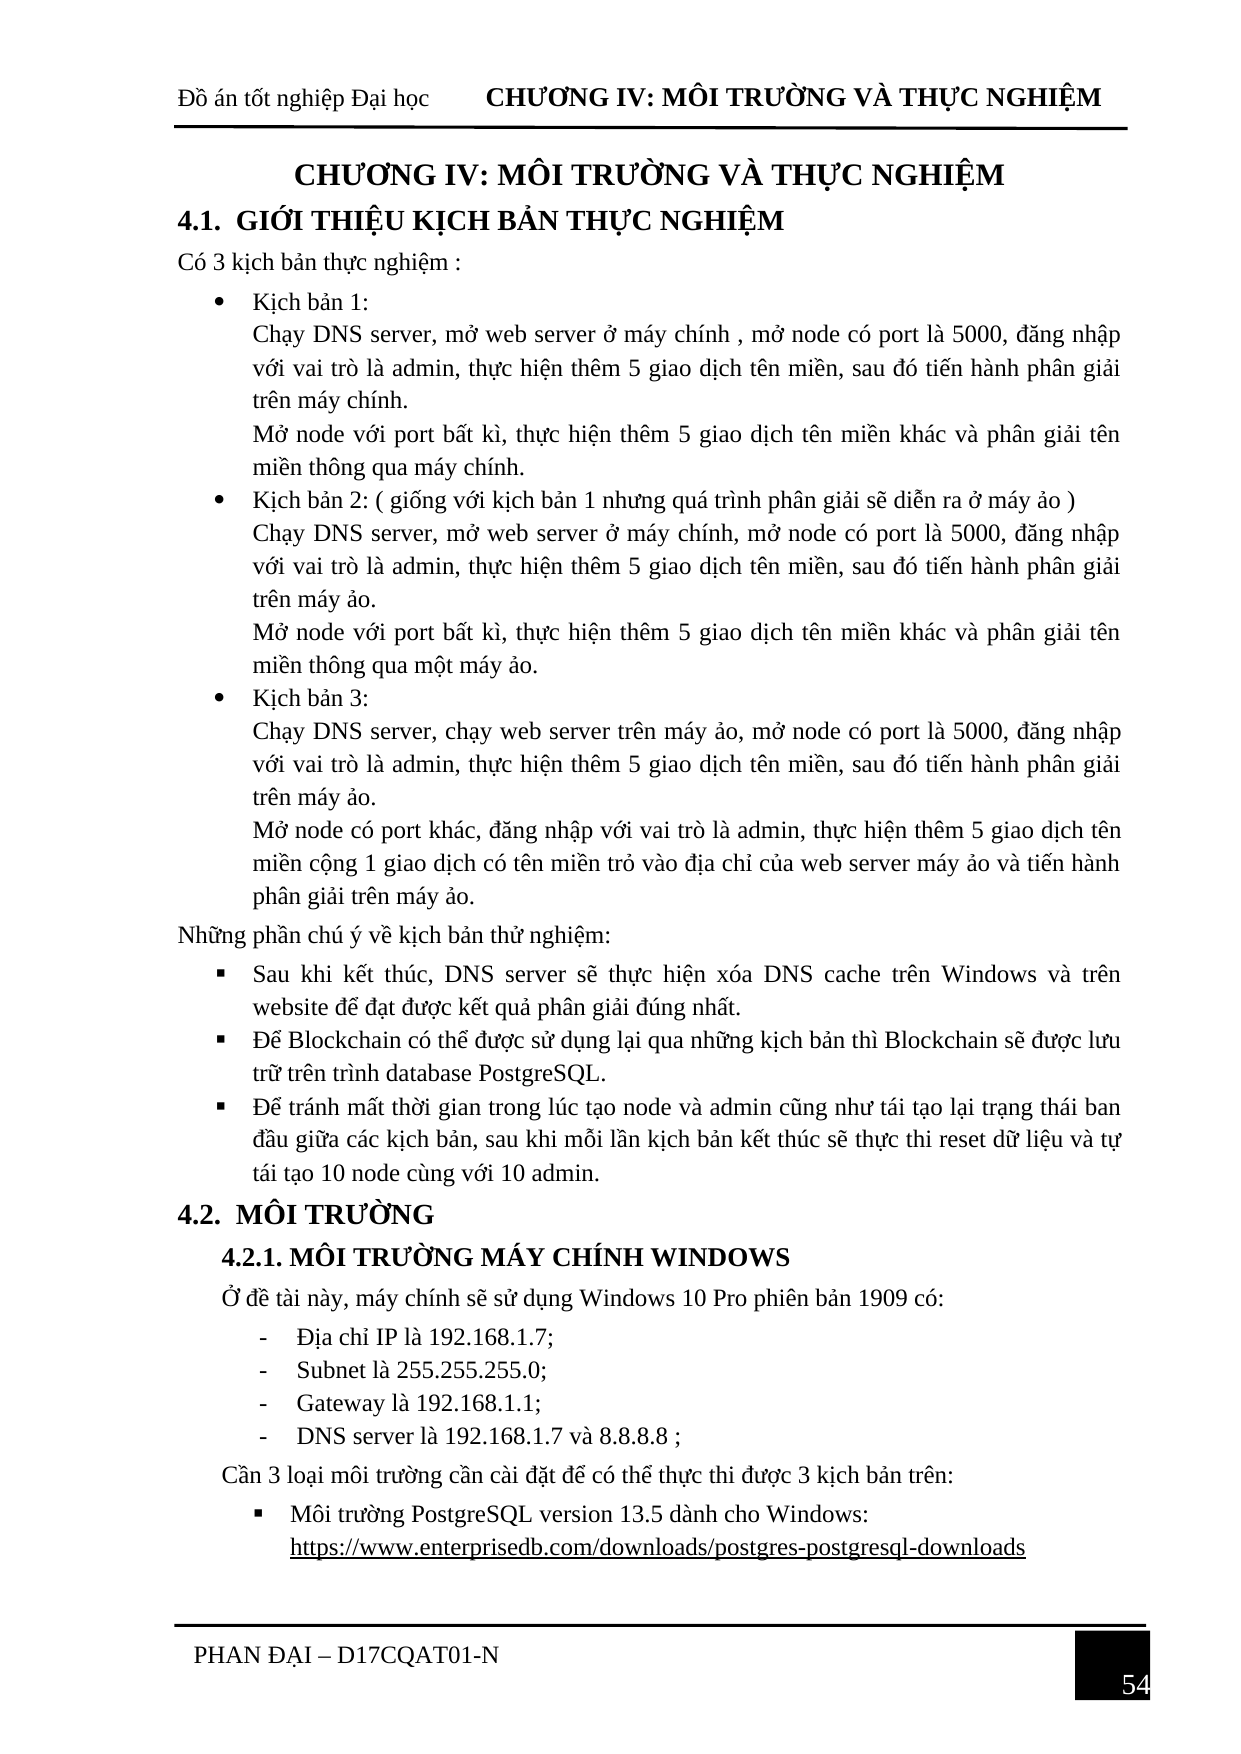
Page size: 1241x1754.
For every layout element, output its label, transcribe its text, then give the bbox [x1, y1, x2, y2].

subtitle 4.1. GIỚI THIỆU KỊCH BẢN THỰC NGHIỆM [177, 203, 1122, 237]
list https://www.enterprisedb.com/downloads/postgres-postgresql-downloads [290, 1532, 1122, 1561]
list Gateway là 192.168.1.1; [259, 1388, 1122, 1417]
list Môi trường PostgreSQL version 13.5 dành cho Windows: [252, 1499, 1122, 1528]
subtitle 4.2. MÔI TRƯỜNG [177, 1197, 1122, 1230]
list Kịch bản 1: [215, 287, 1122, 315]
list Mở node với port bất kì, thực hiện thêm 5 giao dịch tên miền khác và phân giải tên miền thông qua máy chính. [252, 419, 1122, 480]
subtitle 4.2.1. MÔI TRƯỜNG MÁY CHÍNH WINDOWS [221, 1241, 1122, 1272]
list Địa chỉ IP là 192.168.1.7; [259, 1322, 1122, 1351]
list Chạy DNS server, mở web server ở máy chính, mở node có port là 5000, đăng nhập với vai trò là admin, thực hiện thêm 5 giao dịch tên miền, sau đó tiến hành phân giải trên máy ảo. [252, 518, 1122, 612]
list Mở node có port khác, đăng nhập với vai trò là admin, thực hiện thêm 5 giao dịch tên miền cộng 1 giao dịch có tên miền trỏ vào địa chỉ của web server máy ảo và tiến hành phân giải trên máy ảo. [252, 815, 1122, 910]
text Những phần chú ý về kịch bản thử nghiệm: [177, 920, 1122, 949]
list Subnet là 255.255.255.0; [259, 1355, 1122, 1384]
list Chạy DNS server, mở web server ở máy chính , mở node có port là 5000, đăng nhập với vai trò là admin, thực hiện thêm 5 giao dịch tên miền, sau đó tiến hành phân giải trên máy chính. [252, 319, 1122, 414]
list Để Blockchain có thể được sử dụng lại qua những kịch bản thì Blockchain sẽ được lưu trữ trên trình database PostgreSQL. [215, 1026, 1122, 1087]
list Kịch bản 3: [215, 683, 1122, 712]
text Ở đề tài này, máy chính sẽ sử dụng Windows 10 Pro phiên bản 1909 có: [215, 1283, 1122, 1311]
list Để tránh mất thời gian trong lúc tạo node và admin cũng như tái tạo lại trạng thái ban đầu giữa các kịch bản, sau khi mỗi lần kịch bản kết thúc sẽ thực thi reset dữ liệu và tự tái tạo 10 node cùng với 10 admin. [215, 1092, 1122, 1186]
text Cần 3 loại môi trường cần cài đặt để có thể thực thi được 3 kịch bản trên: [215, 1460, 1122, 1489]
list Kịch bản 2: ( giống với kịch bản 1 nhưng quá trình phân giải sẽ diễn ra ở máy ảo ) [215, 485, 1122, 513]
list Mở node với port bất kì, thực hiện thêm 5 giao dịch tên miền khác và phân giải tên miền thông qua một máy ảo. [252, 617, 1122, 678]
list Sau khi kết thúc, DNS server sẽ thực hiện xóa DNS cache trên Windows và trên website để đạt được kết quả phân giải đúng nhất. [215, 959, 1122, 1021]
list Chạy DNS server, chạy web server trên máy ảo, mở node có port là 5000, đăng nhập với vai trò là admin, thực hiện thêm 5 giao dịch tên miền, sau đó tiến hành phân giải trên máy ảo. [252, 716, 1122, 811]
text Có 3 kịch bản thực nghiệm : [177, 247, 1122, 276]
subtitle CHƯƠNG IV: MÔI TRƯỜNG VÀ THỰC NGHIỆM [177, 156, 1122, 192]
list DNS server là 192.168.1.7 và 8.8.8.8 ; [259, 1421, 1122, 1450]
